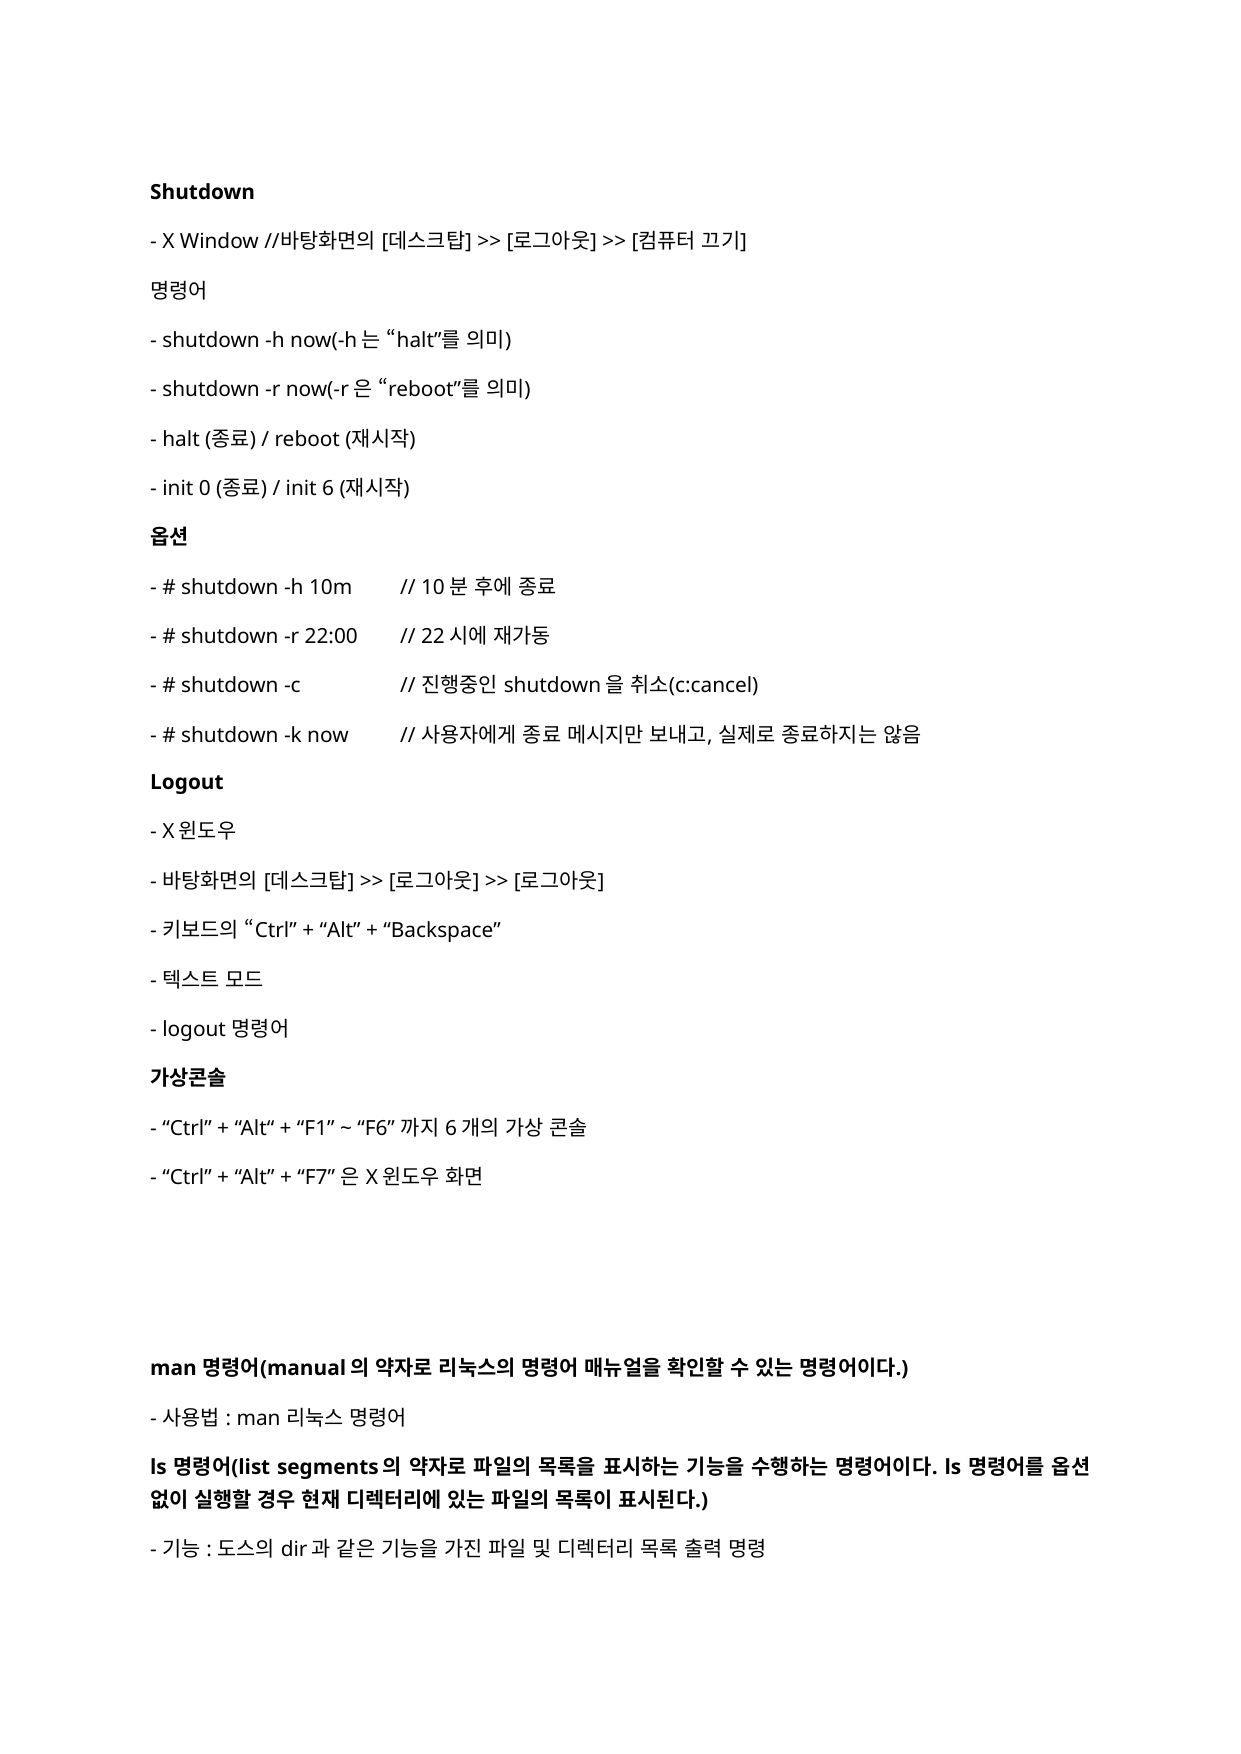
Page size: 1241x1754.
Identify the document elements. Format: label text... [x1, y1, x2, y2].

text - 바탕화면의 [데스크탑] >> [로그아웃] >> [로그아웃] [150, 864, 1090, 894]
text Shutdown [150, 177, 1090, 206]
text - 텍스트 모드 [150, 963, 1090, 993]
text - 사용법 : man 리눅스 명령어 [150, 1401, 1090, 1431]
text - halt (종료) / reboot (재시작) [150, 422, 1090, 452]
text - X Window //바탕화면의 [데스크탑] >> [로그아웃] >> [컴퓨터 끄기] [150, 224, 1090, 255]
text 명령어 [150, 274, 1090, 304]
text man 명령어(manual의 약자로 리눅스의 명령어 매뉴얼을 확인할 수 있는 명령어이다.) [150, 1351, 1090, 1382]
text - X윈도우 [150, 815, 1090, 845]
text - shutdown -h now(-h는 “halt”를 의미) [150, 323, 1090, 353]
text - # shutdown -h 10m // 10분 후에 종료 [150, 570, 1090, 600]
text - # shutdown -r 22:00 // 22시에 재가동 [150, 619, 1090, 649]
text - logout 명령어 [150, 1012, 1090, 1042]
text Logout [150, 767, 1090, 796]
text - 키보드의 “Ctrl” + “Alt” + “Backspace” [150, 913, 1090, 944]
text 가상콘솔 [150, 1062, 1090, 1092]
text - shutdown -r now(-r은 “reboot”를 의미) [150, 372, 1090, 403]
text - 기능 : 도스의 dir과 같은 기능을 가진 파일 및 디렉터리 목록 출력 명령 [150, 1532, 1090, 1563]
text ls 명령어(list segments의 약자로 파일의 목록을 표시하는 기능을 수행하는 명령어이다. ls 명령어를 옵션 없이 실행할 경우 현재 디렉터리에 있는 파일의 목록이 표시된다.) [150, 1450, 1090, 1513]
text - “Ctrl” + “Alt” + “F7” 은 X윈도우 화면 [150, 1160, 1090, 1191]
text 옵션 [150, 521, 1090, 551]
text - “Ctrl” + “Alt“ + “F1” ~ “F6” 까지 6개의 가상 콘솔 [150, 1111, 1090, 1141]
text - init 0 (종료) / init 6 (재시작) [150, 471, 1090, 502]
text - # shutdown -c // 진행중인 shutdown을 취소(c:cancel) [150, 669, 1090, 699]
text - # shutdown -k now // 사용자에게 종료 메시지만 보내고, 실제로 종료하지는 않음 [150, 718, 1090, 748]
